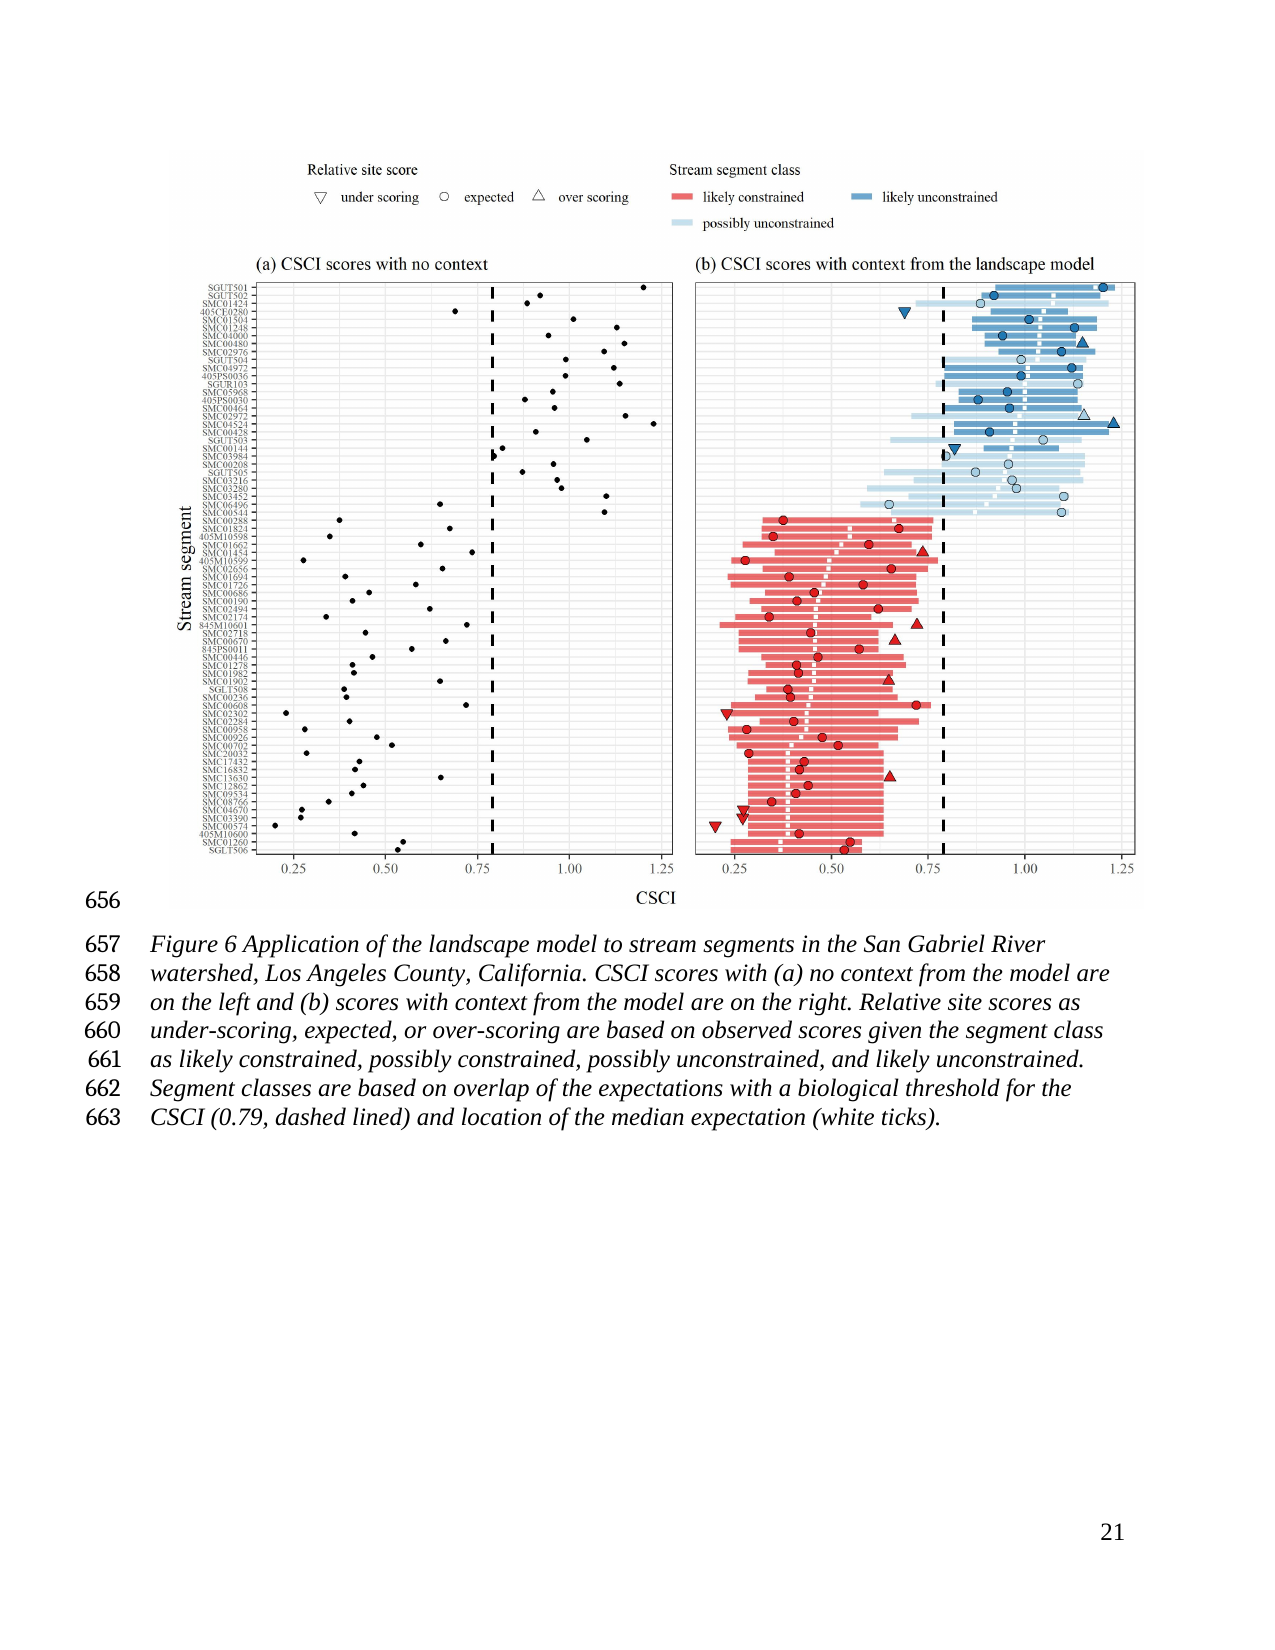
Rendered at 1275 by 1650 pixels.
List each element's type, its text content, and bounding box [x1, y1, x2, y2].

picture [168, 150, 1144, 909]
text Figure 6 Application of the landscape model to stream segments in the San Gabriel River watershed, Los Angeles County, California. CSCI scores with (a) no context from the model are on the left and (b) scores with context from the model are on the right. Relative site scores as under-scoring, expected, or over-scoring are based on observed scores given the segment class as likely constrained, possibly constrained, possibly unconstrained, and likely unconstrained. Segment classes are based on overlap of the expectations with a biological threshold for the CSCI (0.79, dashed lined) and location of the median expectation (white ticks). [150, 929, 1125, 1130]
